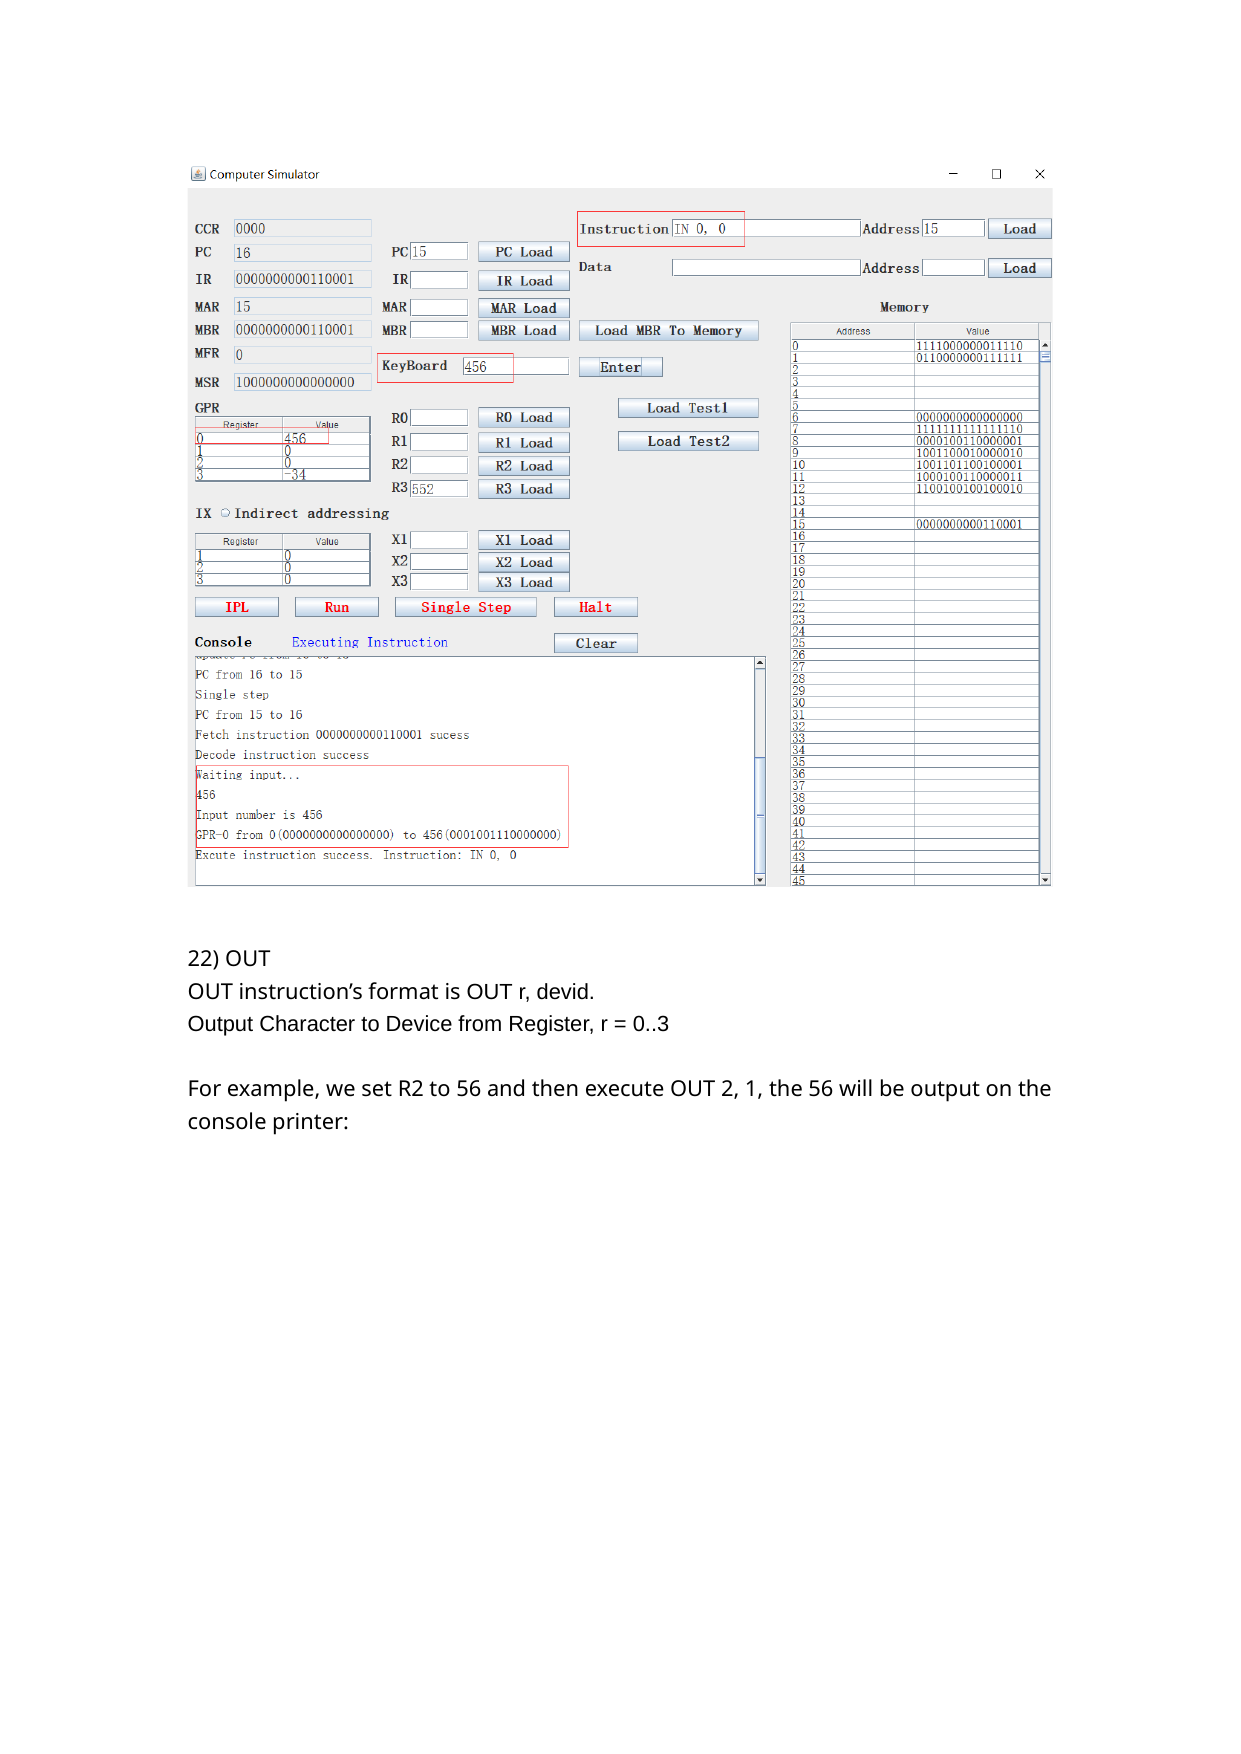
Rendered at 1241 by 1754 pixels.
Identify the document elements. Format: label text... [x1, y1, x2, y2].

text OUT instruction’s format is OUT r, devid. [187, 974, 1053, 1007]
picture [187, 162, 1053, 887]
text Output Character to Device from Register, r = 0..3 [187, 1007, 1053, 1039]
text For example, we set R2 to 56 and then execute OUT 2, 1, the 56 will be output on the console printer: [187, 1072, 1053, 1137]
list OUT [187, 942, 1053, 974]
